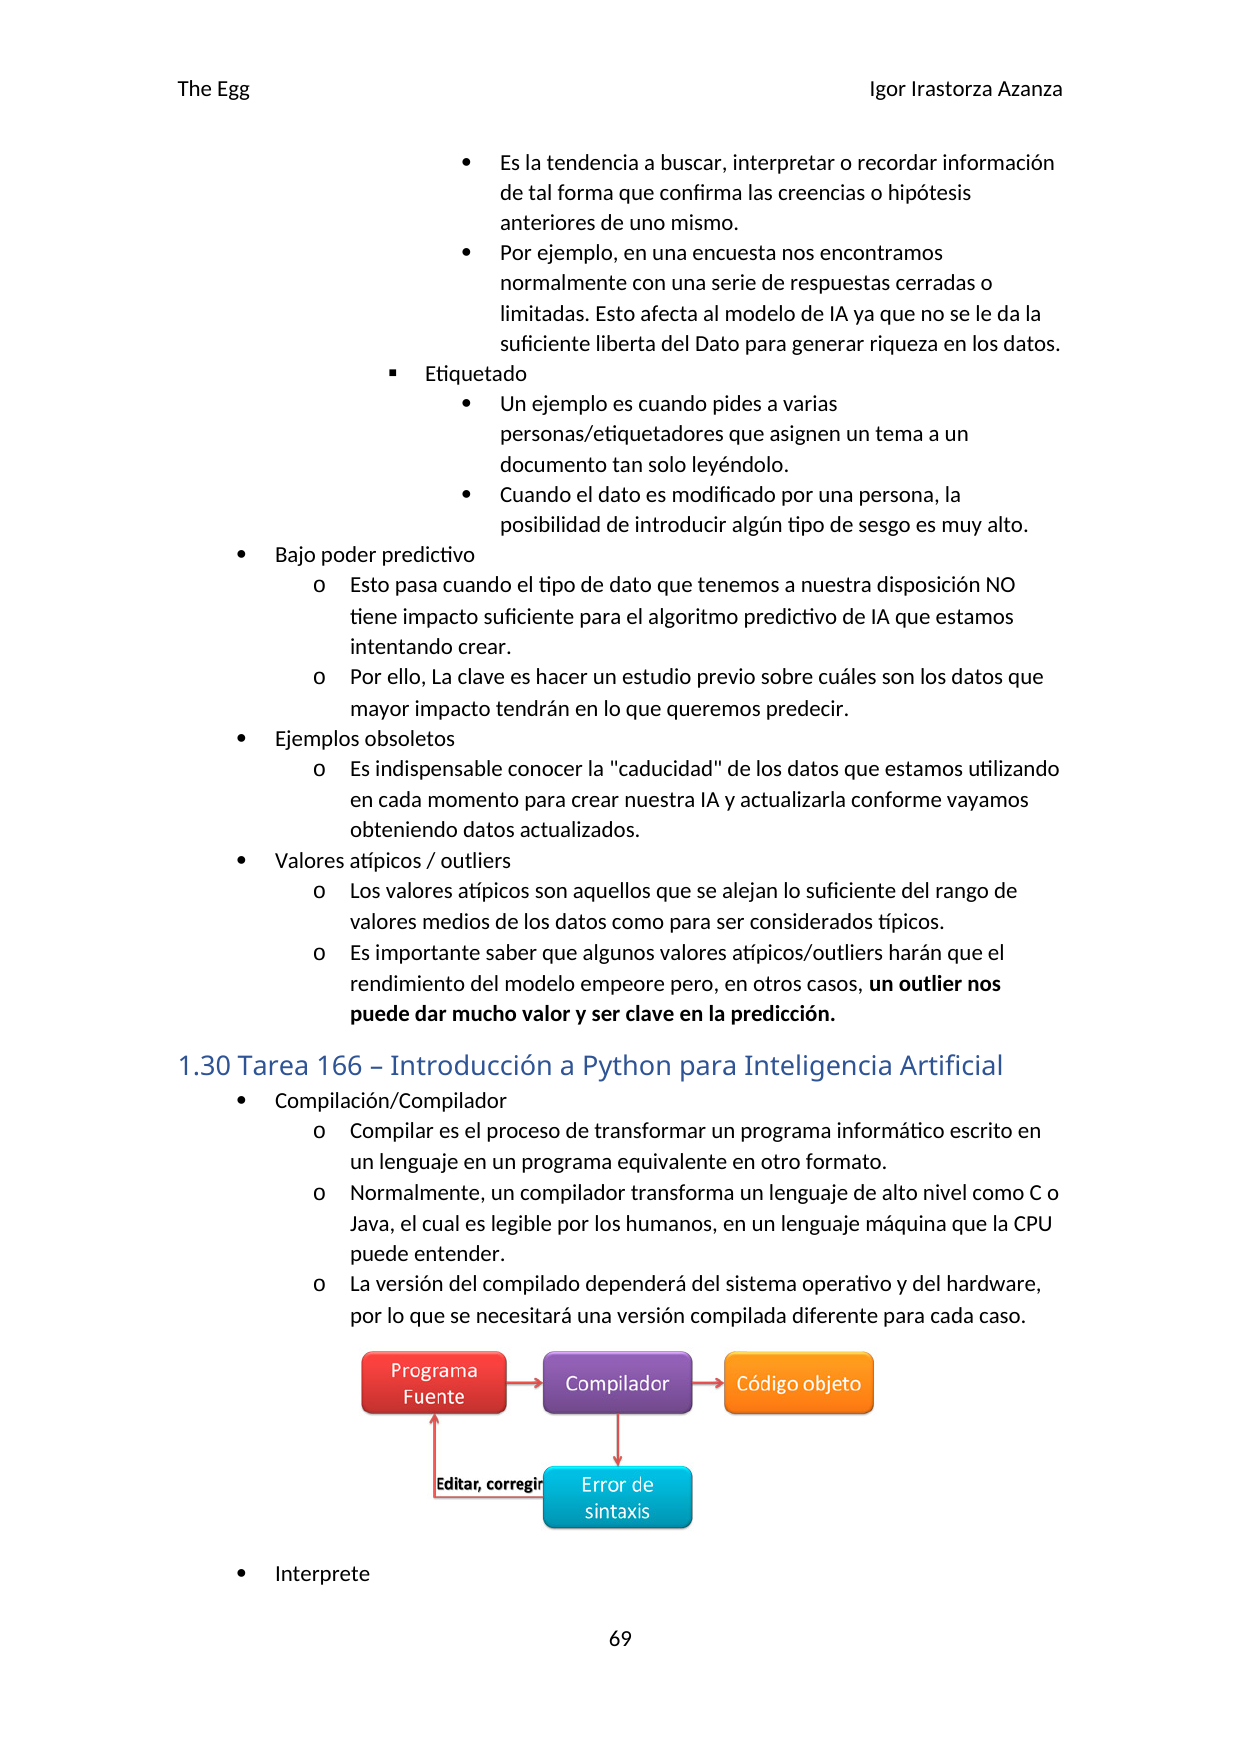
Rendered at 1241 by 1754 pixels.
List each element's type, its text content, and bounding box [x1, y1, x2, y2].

list Compilación/Compilador [237, 1086, 1063, 1114]
list Es la tendencia a buscar, interpretar o recordar información de tal forma que confirma las creencias o hipótesis anteriores de uno mismo. [462, 148, 1063, 236]
list Valores atípicos / outliers [237, 846, 1063, 874]
list Compilar es el proceso de transformar un programa informático escrito en un lenguaje en un programa equivalente en otro formato. [312, 1116, 1063, 1175]
list Los valores atípicos son aquellos que se alejan lo suficiente del rango de valores medios de los datos como para ser considerados típicos. [312, 876, 1063, 935]
list Es importante saber que algunos valores atípicos/outliers harán que el rendimiento del modelo empeore pero, en otros casos, un outlier nos puede dar mucho valor y ser clave en la predicción. [312, 938, 1063, 1027]
list Interprete [237, 1559, 1063, 1587]
list Bajo poder predictivo [237, 540, 1063, 568]
subtitle Tarea 166 – Introducción a Python para Inteligencia Artificial [177, 1046, 1063, 1083]
list Es indispensable conocer la "caducidad" de los datos que estamos utilizando en cada momento para crear nuestra IA y actualizarla conforme vayamos obteniendo datos actualizados. [312, 754, 1063, 844]
list Por ello, La clave es hacer un estudio previo sobre cuáles son los datos que mayor impacto tendrán en lo que queremos predecir. [312, 662, 1063, 722]
picture [358, 1347, 882, 1541]
list Cuando el dato es modificado por una persona, la posibilidad de introducir algún tipo de sesgo es muy alto. [462, 480, 1063, 538]
list Por ejemplo, en una encuesta nos encontramos normalmente con una serie de respuestas cerradas o limitadas. Esto afecta al modelo de IA ya que no se le da la suficiente liberta del Dato para generar riqueza en los datos. [462, 238, 1063, 357]
list Normalmente, un compilador transforma un lenguaje de alto nivel como C o Java, el cual es legible por los humanos, en un lenguaje máquina que la CPU puede entender. [312, 1178, 1063, 1267]
list Un ejemplo es cuando pides a varias personas/etiquetadores que asignen un tema a un documento tan solo leyéndolo. [462, 389, 1063, 478]
list Esto pasa cuando el tipo de dato que tenemos a nuestra disposición NO tiene impacto suficiente para el algoritmo predictivo de IA que estamos intentando crear. [312, 571, 1063, 660]
list La versión del compilado dependerá del sistema operativo y del hardware, por lo que se necesitará una versión compilada diferente para cada caso. [312, 1269, 1063, 1329]
list Etiquetado [387, 359, 1063, 387]
list Ejemplos obsoletos [237, 724, 1063, 752]
